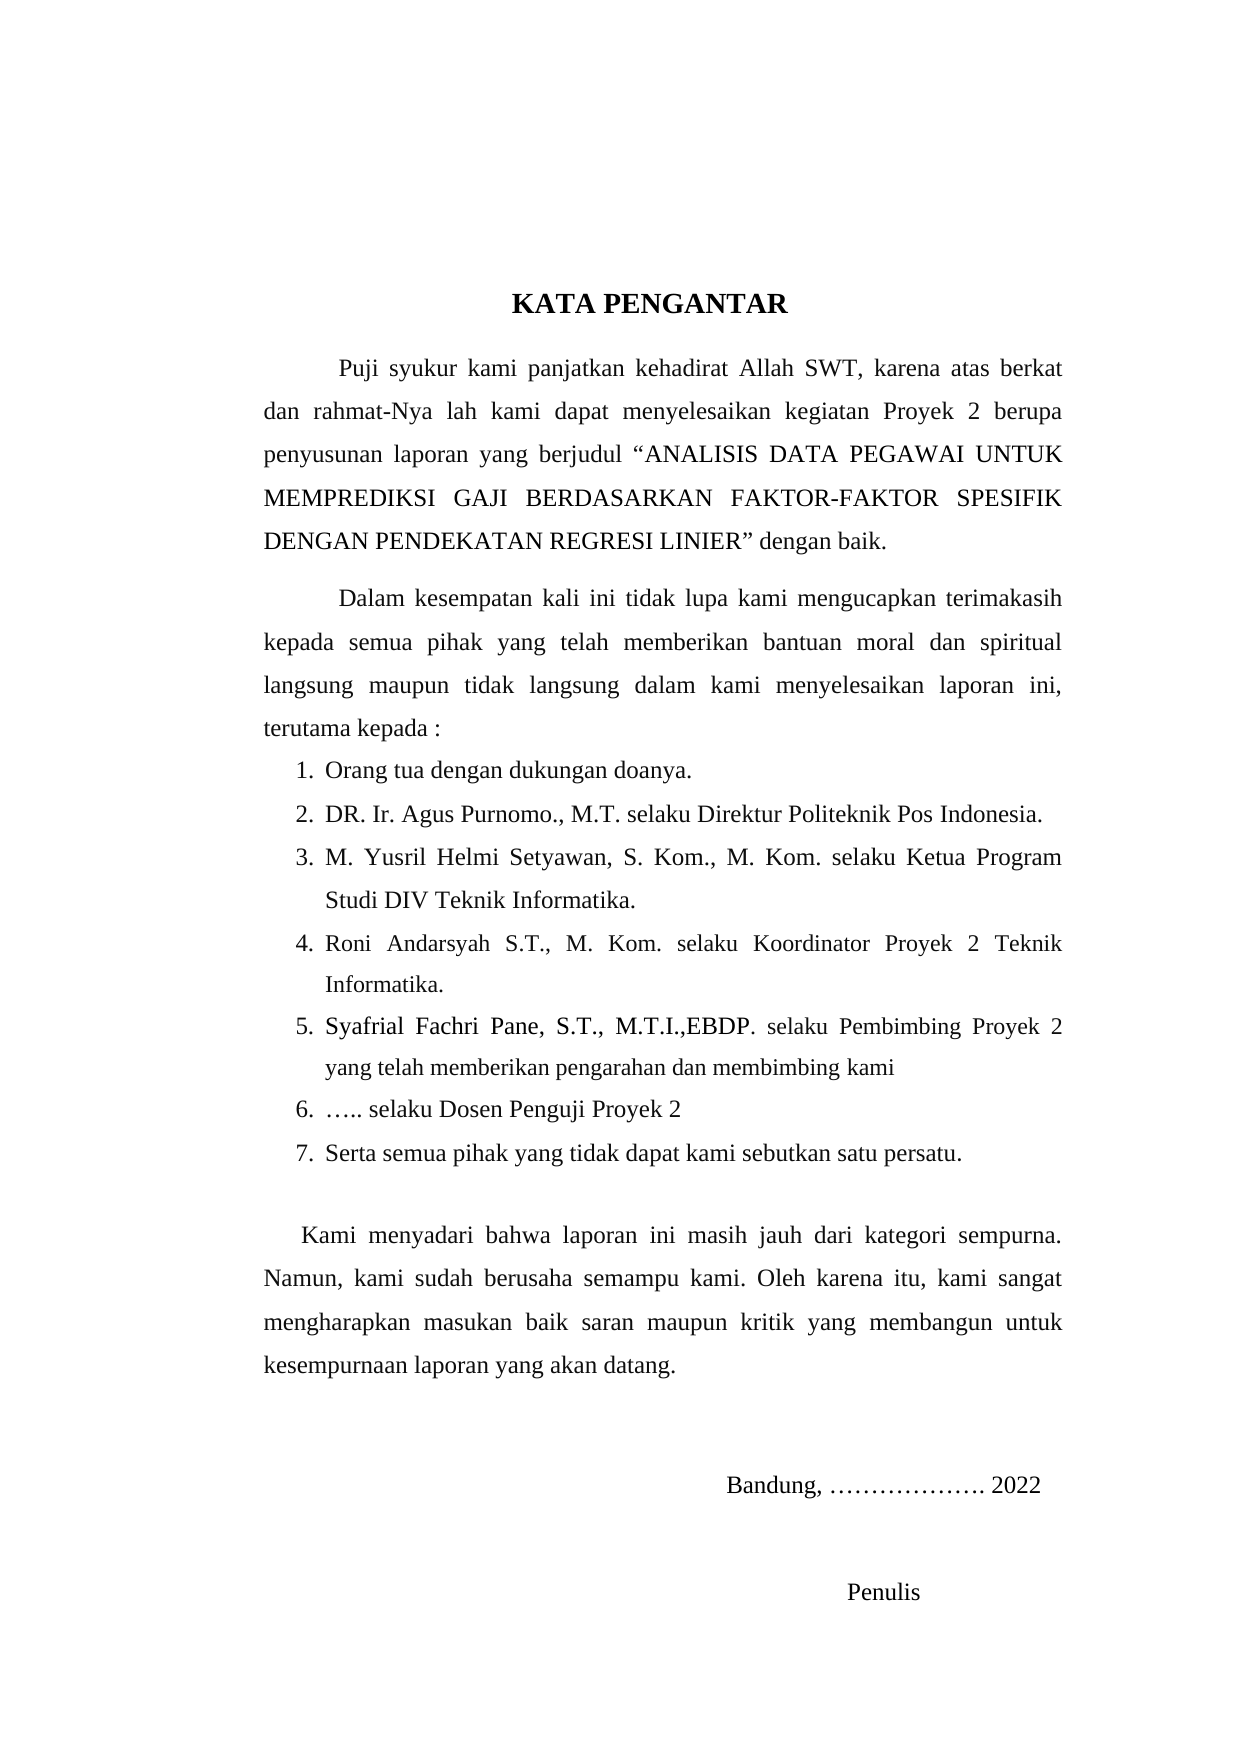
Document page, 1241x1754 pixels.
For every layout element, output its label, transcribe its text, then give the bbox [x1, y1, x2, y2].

list Orang tua dengan dukungan doanya. [295, 756, 1063, 784]
text Kami menyadari bahwa laporan ini masih jauh dari kategori sempurna. Namun, kami sudah berusaha semampu kami. Oleh karena itu, kami sangat mengharapkan masukan baik saran maupun kritik yang membangun untuk kesempurnaan laporan yang akan datang. [263, 1220, 1063, 1378]
list Roni Andarsyah S.T., M. Kom. selaku Koordinator Proyek 2 Teknik Informatika. [295, 928, 1063, 998]
text Puji syukur kami panjatkan kehadirat Allah SWT, karena atas berkat dan rahmat-Nya lah kami dapat menyelesaikan kegiatan Proyek 2 berupa penyusunan laporan yang berjudul “ANALISIS DATA PEGAWAI UNTUK MEMPREDIKSI GAJI BERDASARKAN FAKTOR-FAKTOR SPESIFIK DENGAN PENDEKATAN REGRESI LINIER” dengan baik. [263, 353, 1063, 554]
list M. Yusril Helmi Setyawan, S. Kom., M. Kom. selaku Ketua Program Studi DIV Teknik Informatika. [295, 842, 1063, 914]
list DR. Ir. Agus Purnomo., M.T. selaku Direktur Politeknik Pos Indonesia. [295, 799, 1063, 828]
text Dalam kesempatan kali ini tidak lupa kami mengucapkan terimakasih kepada semua pihak yang telah memberikan bantuan moral dan spiritual langsung maupun tidak langsung dalam kami menyelesaikan laporan ini, terutama kepada : [263, 583, 1063, 742]
list Serta semua pihak yang tidak dapat kami sebutkan satu persatu. [295, 1137, 1063, 1168]
list ….. selaku Dosen Penguji Proyek 2 [295, 1094, 1063, 1123]
list Syafrial Fachri Pane, S.T., M.T.I.,EBDP. selaku Pembimbing Proyek 2 yang telah memberikan pengarahan dan membimbing kami [295, 1011, 1063, 1081]
subtitle KATA PENGANTAR [236, 286, 1063, 320]
